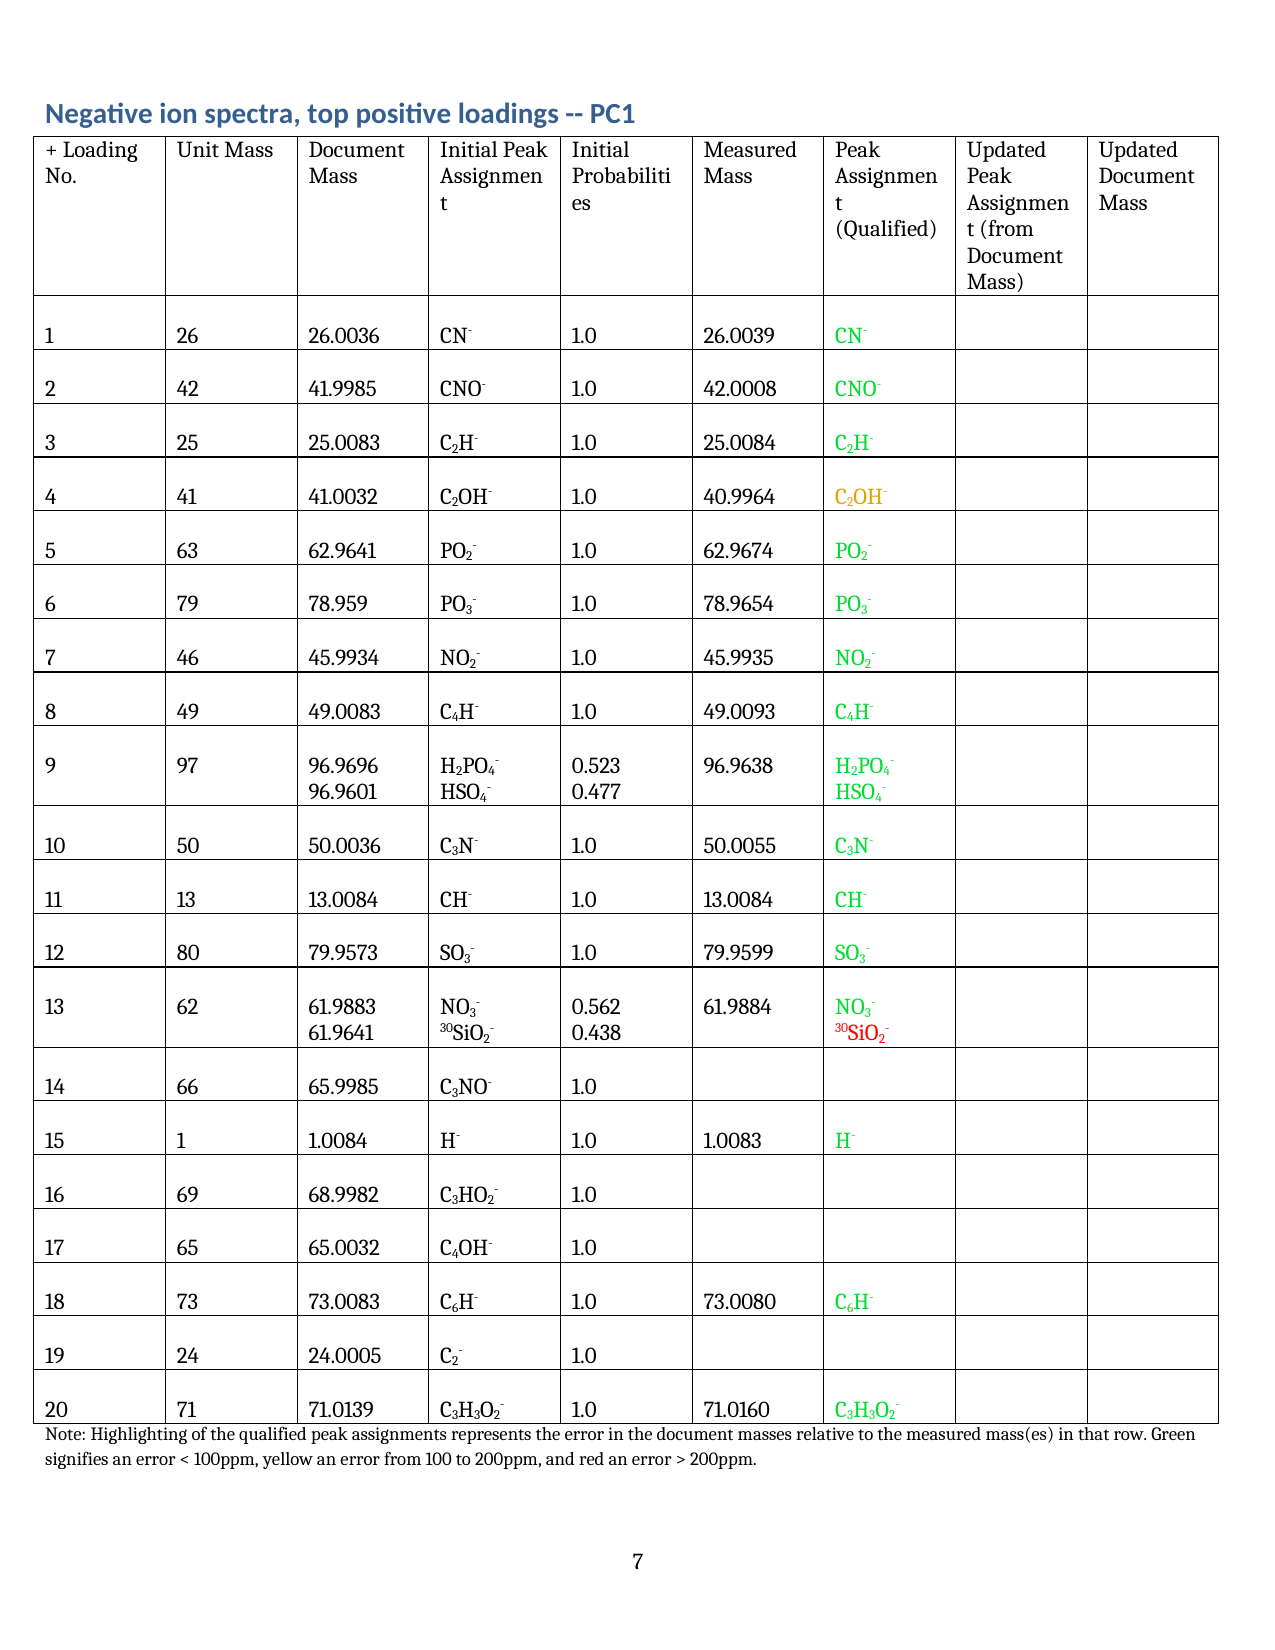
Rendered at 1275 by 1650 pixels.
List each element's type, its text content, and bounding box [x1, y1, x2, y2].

table_cell 61.9884 [693, 968, 823, 1047]
table_cell PO3- [429, 565, 560, 618]
table_cell [956, 1370, 1087, 1423]
table_cell C3H3O2- [429, 1370, 560, 1423]
table_cell 20 [34, 1370, 165, 1423]
table_cell CNO- [429, 350, 560, 403]
table_cell SO3- [429, 914, 560, 966]
table_header Measured Mass [693, 137, 823, 295]
table_cell 1 [34, 296, 165, 349]
table_cell [956, 1263, 1087, 1315]
table_cell [956, 458, 1087, 510]
table_cell PO2- [429, 511, 560, 564]
table_cell SO3- [824, 914, 955, 966]
table_cell C2OH- [429, 458, 560, 510]
table_header Document Mass [298, 137, 428, 295]
table_cell 26.0039 [693, 296, 823, 349]
table_cell C4OH- [429, 1209, 560, 1262]
table_cell [956, 1316, 1087, 1369]
table_cell NO3- 30SiO2- [429, 968, 560, 1047]
table_cell 26 [166, 296, 297, 349]
table_cell 13.0084 [298, 860, 428, 913]
table_cell 24.0005 [298, 1316, 428, 1369]
table_cell [1088, 458, 1218, 510]
table_cell [1088, 1263, 1218, 1315]
table_cell 73.0083 [298, 1263, 428, 1315]
table_cell 41 [166, 458, 297, 510]
table_cell 73.0080 [693, 1263, 823, 1315]
subtitle Negative ion spectra, top positive loadings -- PC1 [45, 95, 1230, 131]
table_cell 1.0 [561, 914, 692, 966]
table_cell 9 [34, 726, 165, 805]
table_cell C3N- [824, 806, 955, 859]
table_cell CNO- [824, 350, 955, 403]
table_cell 66 [166, 1048, 297, 1100]
table_cell 79 [166, 565, 297, 618]
table_cell [1088, 1048, 1218, 1100]
table_cell 65 [166, 1209, 297, 1262]
table_cell C3HO2- [429, 1155, 560, 1208]
table_cell 69 [166, 1155, 297, 1208]
table_cell [1088, 806, 1218, 859]
table_cell 1.0 [561, 1101, 692, 1154]
table_cell NO2- [824, 619, 955, 671]
table_cell [956, 565, 1087, 618]
table_cell C3H3O2- [824, 1370, 955, 1423]
table_cell 1.0 [561, 296, 692, 349]
table_cell [1088, 511, 1218, 564]
table_cell C2OH- [824, 458, 955, 510]
table_cell 1.0 [561, 1048, 692, 1100]
table_cell 19 [34, 1316, 165, 1369]
table_cell CH- [429, 860, 560, 913]
table_cell NO2- [429, 619, 560, 671]
table_cell 0.562 0.438 [561, 968, 692, 1047]
table_cell 71 [166, 1370, 297, 1423]
table_cell 78.9654 [693, 565, 823, 618]
table_cell PO2- [824, 511, 955, 564]
table_cell 96.9696 96.9601 [298, 726, 428, 805]
table_cell 96.9638 [693, 726, 823, 805]
table_cell [956, 1101, 1087, 1154]
table_cell 25.0083 [298, 404, 428, 456]
table_cell 17 [34, 1209, 165, 1262]
table_cell [693, 1048, 823, 1100]
table_cell 80 [166, 914, 297, 966]
table_cell [824, 1209, 955, 1262]
table_cell CH- [824, 860, 955, 913]
table_cell [956, 860, 1087, 913]
table_cell 10 [34, 806, 165, 859]
table_cell 1.0 [561, 1370, 692, 1423]
table_cell 45.9934 [298, 619, 428, 671]
table_cell 65.0032 [298, 1209, 428, 1262]
table_cell 1.0 [561, 673, 692, 725]
table_cell 13.0084 [693, 860, 823, 913]
table_cell 71.0139 [298, 1370, 428, 1423]
table_cell CN- [824, 296, 955, 349]
table_cell [824, 1155, 955, 1208]
table_cell [956, 619, 1087, 671]
table_cell 26.0036 [298, 296, 428, 349]
table_cell 49.0083 [298, 673, 428, 725]
table_cell 5 [34, 511, 165, 564]
table_header Initial Probabilities [561, 137, 692, 295]
table_cell 1.0 [561, 619, 692, 671]
table_cell [824, 1048, 955, 1100]
table_cell 18 [34, 1263, 165, 1315]
table_cell 1.0 [561, 1316, 692, 1369]
table_cell 41.0032 [298, 458, 428, 510]
table_cell 46 [166, 619, 297, 671]
table_cell 1.0 [561, 511, 692, 564]
table_cell 42.0008 [693, 350, 823, 403]
table_cell 25 [166, 404, 297, 456]
table_cell 1.0 [561, 350, 692, 403]
table_cell 25.0084 [693, 404, 823, 456]
table_cell 79.9573 [298, 914, 428, 966]
table_cell 79.9599 [693, 914, 823, 966]
table_cell 50 [166, 806, 297, 859]
table_cell [956, 673, 1087, 725]
table_cell [956, 296, 1087, 349]
table_header Initial Peak Assignment [429, 137, 560, 295]
table_cell 8 [34, 673, 165, 725]
table_cell [956, 350, 1087, 403]
table_cell 63 [166, 511, 297, 564]
table_cell [1088, 673, 1218, 725]
table_cell [1088, 726, 1218, 805]
table_cell 6 [34, 565, 165, 618]
table_header Updated Peak Assignment (from Document Mass) [956, 137, 1087, 295]
table_cell 15 [34, 1101, 165, 1154]
table_cell [956, 511, 1087, 564]
table_cell PO3- [824, 565, 955, 618]
table_cell 16 [34, 1155, 165, 1208]
table_cell [956, 1209, 1087, 1262]
table_cell 73 [166, 1263, 297, 1315]
table_cell 61.9883 61.9641 [298, 968, 428, 1047]
table_cell [956, 1155, 1087, 1208]
table_cell [1088, 296, 1218, 349]
table_header Updated Document Mass [1088, 137, 1218, 295]
table_cell 1 [166, 1101, 297, 1154]
table_cell 2 [34, 350, 165, 403]
table_cell 41.9985 [298, 350, 428, 403]
table_cell [824, 1316, 955, 1369]
table_cell [693, 1316, 823, 1369]
table_cell [1088, 1209, 1218, 1262]
table_cell [693, 1155, 823, 1208]
table_cell [1088, 565, 1218, 618]
table_cell 42 [166, 350, 297, 403]
table_cell [956, 404, 1087, 456]
table_cell [1088, 350, 1218, 403]
table_cell 0.523 0.477 [561, 726, 692, 805]
table_cell [1088, 1101, 1218, 1154]
table_cell H2PO4- HSO4- [429, 726, 560, 805]
table_cell H- [824, 1101, 955, 1154]
table_header + Loading No. [34, 137, 165, 295]
table_cell 1.0 [561, 1263, 692, 1315]
table_header Peak Assignment (Qualified) [824, 137, 955, 295]
table_cell H2PO4- HSO4- [824, 726, 955, 805]
table_cell [1088, 1155, 1218, 1208]
table_cell 49 [166, 673, 297, 725]
table_cell 7 [34, 619, 165, 671]
table_cell C3NO- [429, 1048, 560, 1100]
table_cell [1088, 968, 1218, 1047]
table_cell C2- [429, 1316, 560, 1369]
table_cell 40.9964 [693, 458, 823, 510]
table_cell [1088, 860, 1218, 913]
table_cell C4H- [429, 673, 560, 725]
table_cell 78.959 [298, 565, 428, 618]
table_cell H- [429, 1101, 560, 1154]
table_cell [956, 914, 1087, 966]
table_cell [1088, 1316, 1218, 1369]
table_cell 14 [34, 1048, 165, 1100]
table_cell 12 [34, 914, 165, 966]
table_cell 50.0036 [298, 806, 428, 859]
table_cell 62 [166, 968, 297, 1047]
table_cell 1.0083 [693, 1101, 823, 1154]
table_cell [956, 806, 1087, 859]
table_cell C3N- [429, 806, 560, 859]
text Note: Highlighting of the qualified peak assignments represents the error in the document masses relative to the measured mass(es) in that row. Green signifies an error < 100ppm, yellow an error from 100 to 200ppm, and red an error > 200ppm. [45, 1424, 1230, 1470]
table_cell [1088, 619, 1218, 671]
table_cell 1.0 [561, 565, 692, 618]
table_cell 49.0093 [693, 673, 823, 725]
table_cell 65.9985 [298, 1048, 428, 1100]
table_cell 13 [166, 860, 297, 913]
table_header Unit Mass [166, 137, 297, 295]
table_cell 97 [166, 726, 297, 805]
table_cell 71.0160 [693, 1370, 823, 1423]
table_cell [1088, 1370, 1218, 1423]
table_cell [956, 968, 1087, 1047]
table_cell C2H- [429, 404, 560, 456]
table_cell 1.0 [561, 1209, 692, 1262]
table_cell 1.0 [561, 1155, 692, 1208]
table_cell 13 [34, 968, 165, 1047]
table_cell 1.0 [561, 404, 692, 456]
table_cell [956, 1048, 1087, 1100]
table_cell C4H- [824, 673, 955, 725]
table_cell 68.9982 [298, 1155, 428, 1208]
table_cell C6H- [824, 1263, 955, 1315]
table_cell 1.0 [561, 458, 692, 510]
table_cell 50.0055 [693, 806, 823, 859]
table_cell [1088, 404, 1218, 456]
table_cell 4 [34, 458, 165, 510]
table_cell [1088, 914, 1218, 966]
table_cell [956, 726, 1087, 805]
table_cell C6H- [429, 1263, 560, 1315]
table_cell 1.0 [561, 860, 692, 913]
table_cell CN- [429, 296, 560, 349]
table_cell 62.9641 [298, 511, 428, 564]
table_cell 45.9935 [693, 619, 823, 671]
table_cell 62.9674 [693, 511, 823, 564]
table_cell 1.0 [561, 806, 692, 859]
table_cell 1.0084 [298, 1101, 428, 1154]
table_cell NO3- 30SiO2- [824, 968, 955, 1047]
table_cell 3 [34, 404, 165, 456]
table_cell C2H- [824, 404, 955, 456]
table_cell [693, 1209, 823, 1262]
table_cell 11 [34, 860, 165, 913]
table_cell 24 [166, 1316, 297, 1369]
